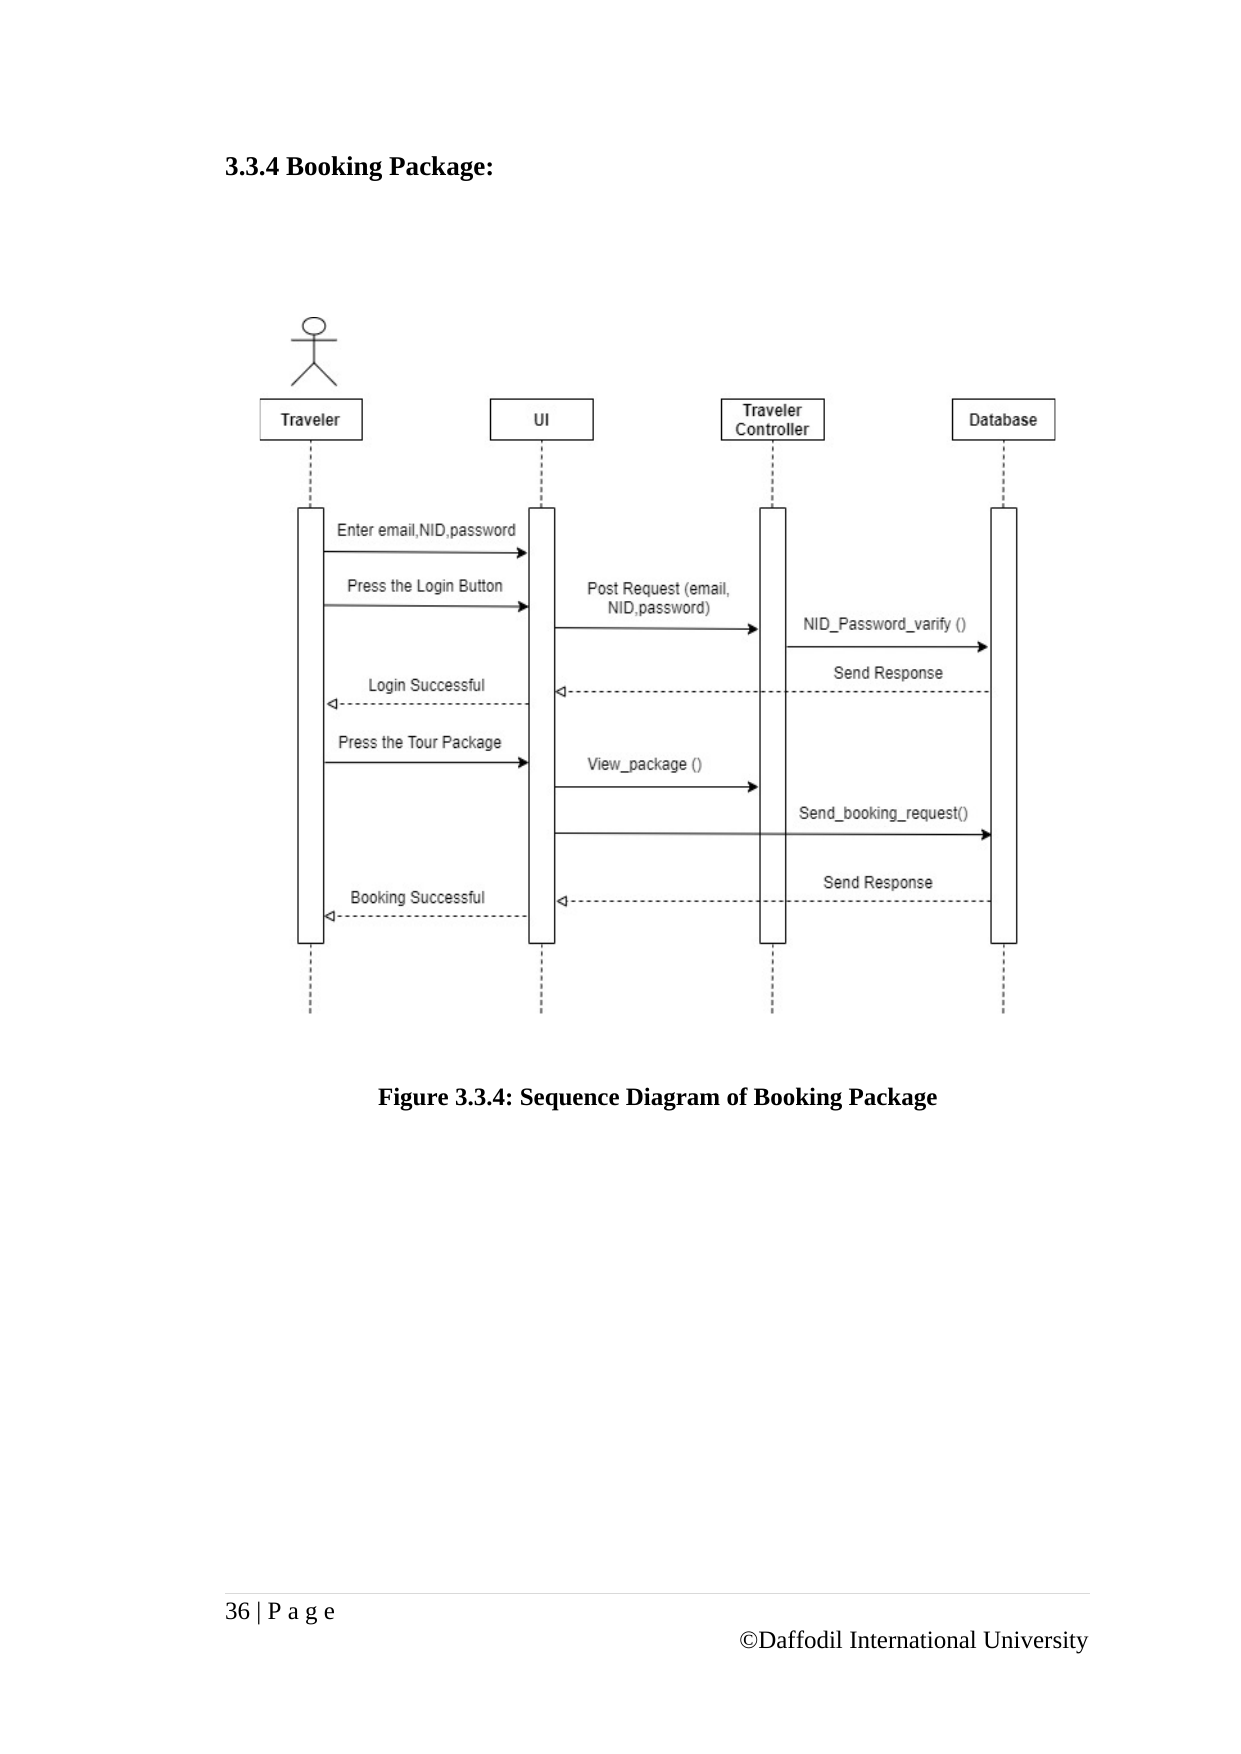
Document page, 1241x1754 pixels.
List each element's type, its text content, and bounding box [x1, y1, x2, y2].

text Figure 3.3.4: Sequence Diagram of Booking Package [225, 1082, 1090, 1110]
subtitle 3.3.4 Booking Package: [225, 150, 1090, 181]
picture [259, 317, 1056, 1015]
